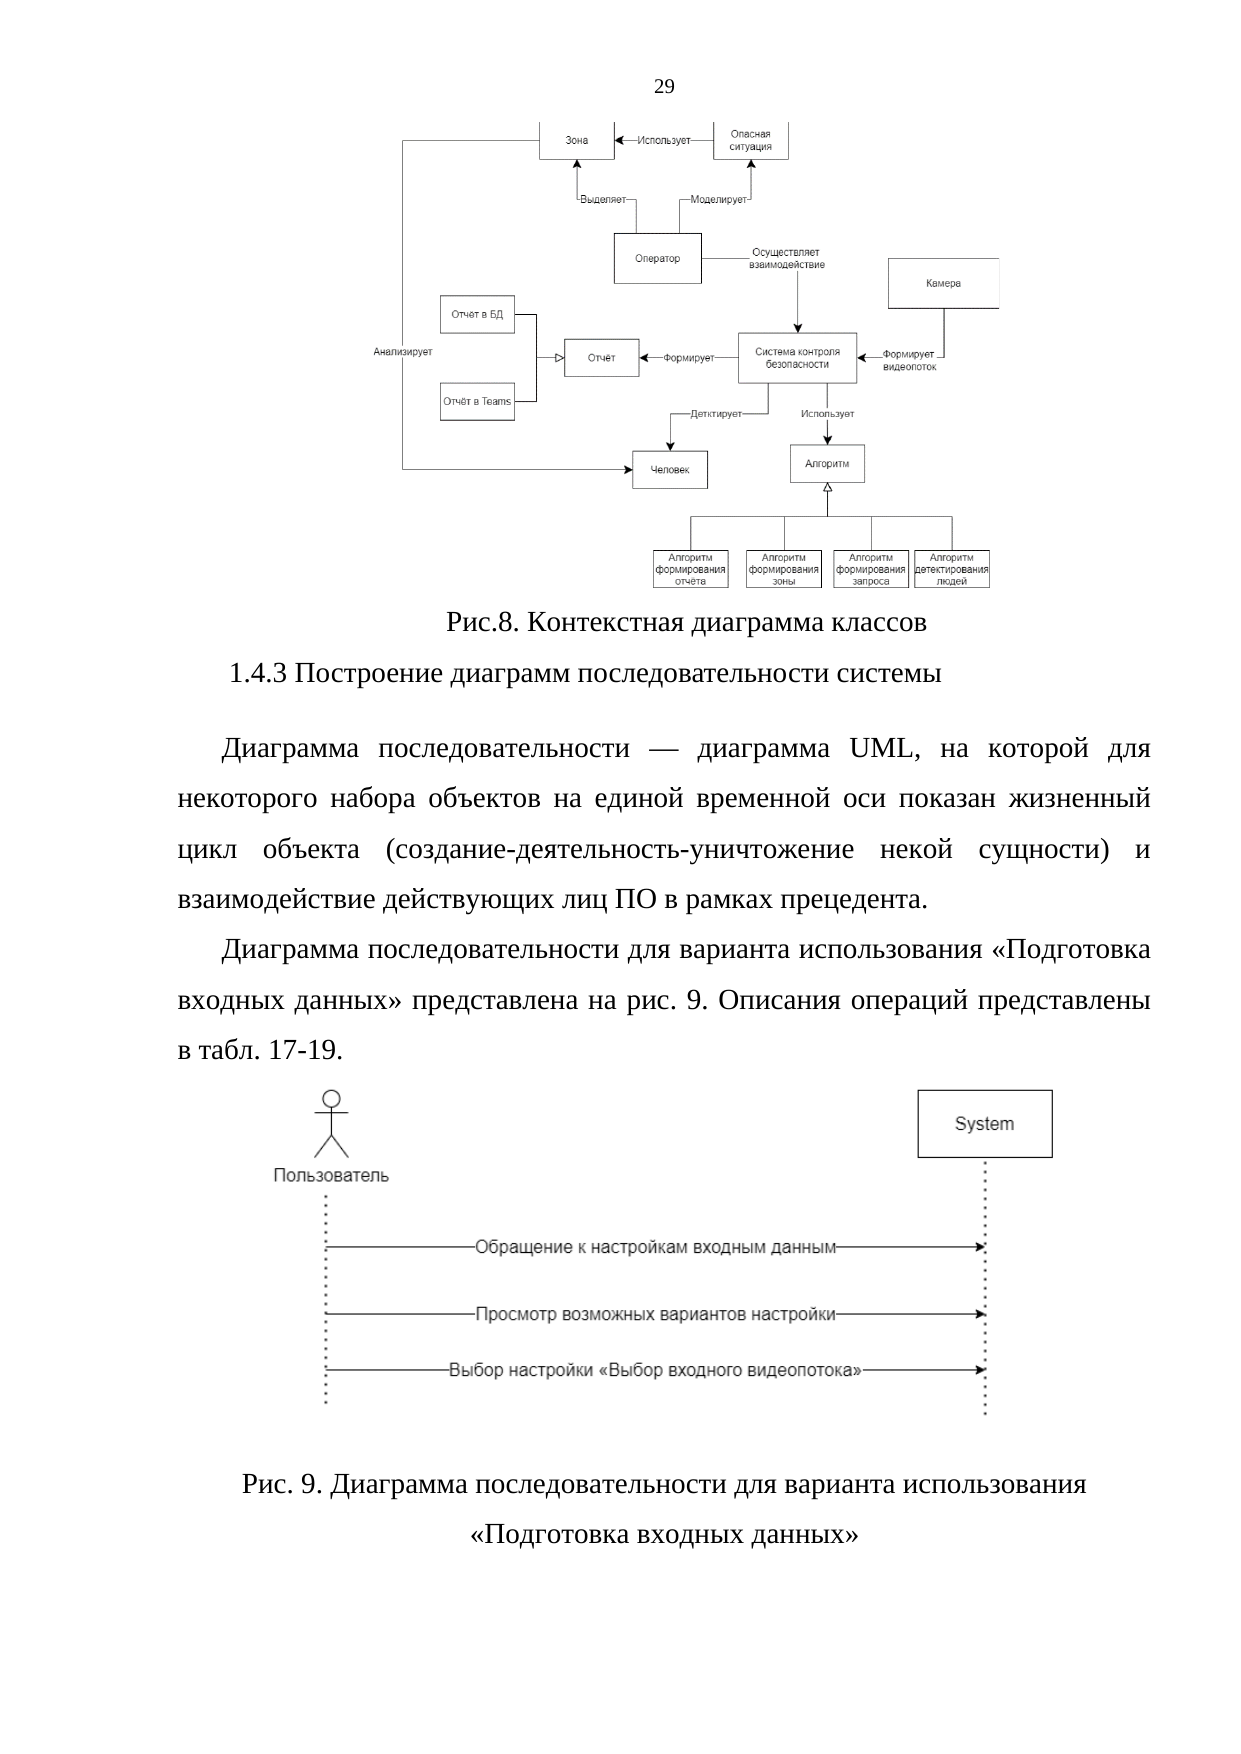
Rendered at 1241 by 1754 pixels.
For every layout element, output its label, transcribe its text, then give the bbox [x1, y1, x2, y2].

picture [265, 1082, 1063, 1450]
picture [373, 122, 1000, 588]
text Диаграмма последовательности для варианта использования «Подготовка входных данных» представлена на рис. 9. Описания операций представлены в табл. 17-19. [177, 931, 1152, 1066]
text Рис. 9. Диаграмма последовательности для варианта использования «Подготовка входных данных» [177, 1466, 1152, 1550]
text 1.4.3 Построение диаграмм последовательности системы [177, 655, 1152, 688]
text Диаграмма последовательности — диаграмма UML, на которой для некоторого набора объектов на единой временной оси показан жизненный цикл объекта (создание-деятельность-уничтожение некой сущности) и взаимодействие действующих лиц ПО в рамках прецедента. [177, 730, 1152, 915]
text Рис.8. Контекстная диаграмма классов [177, 604, 1152, 638]
